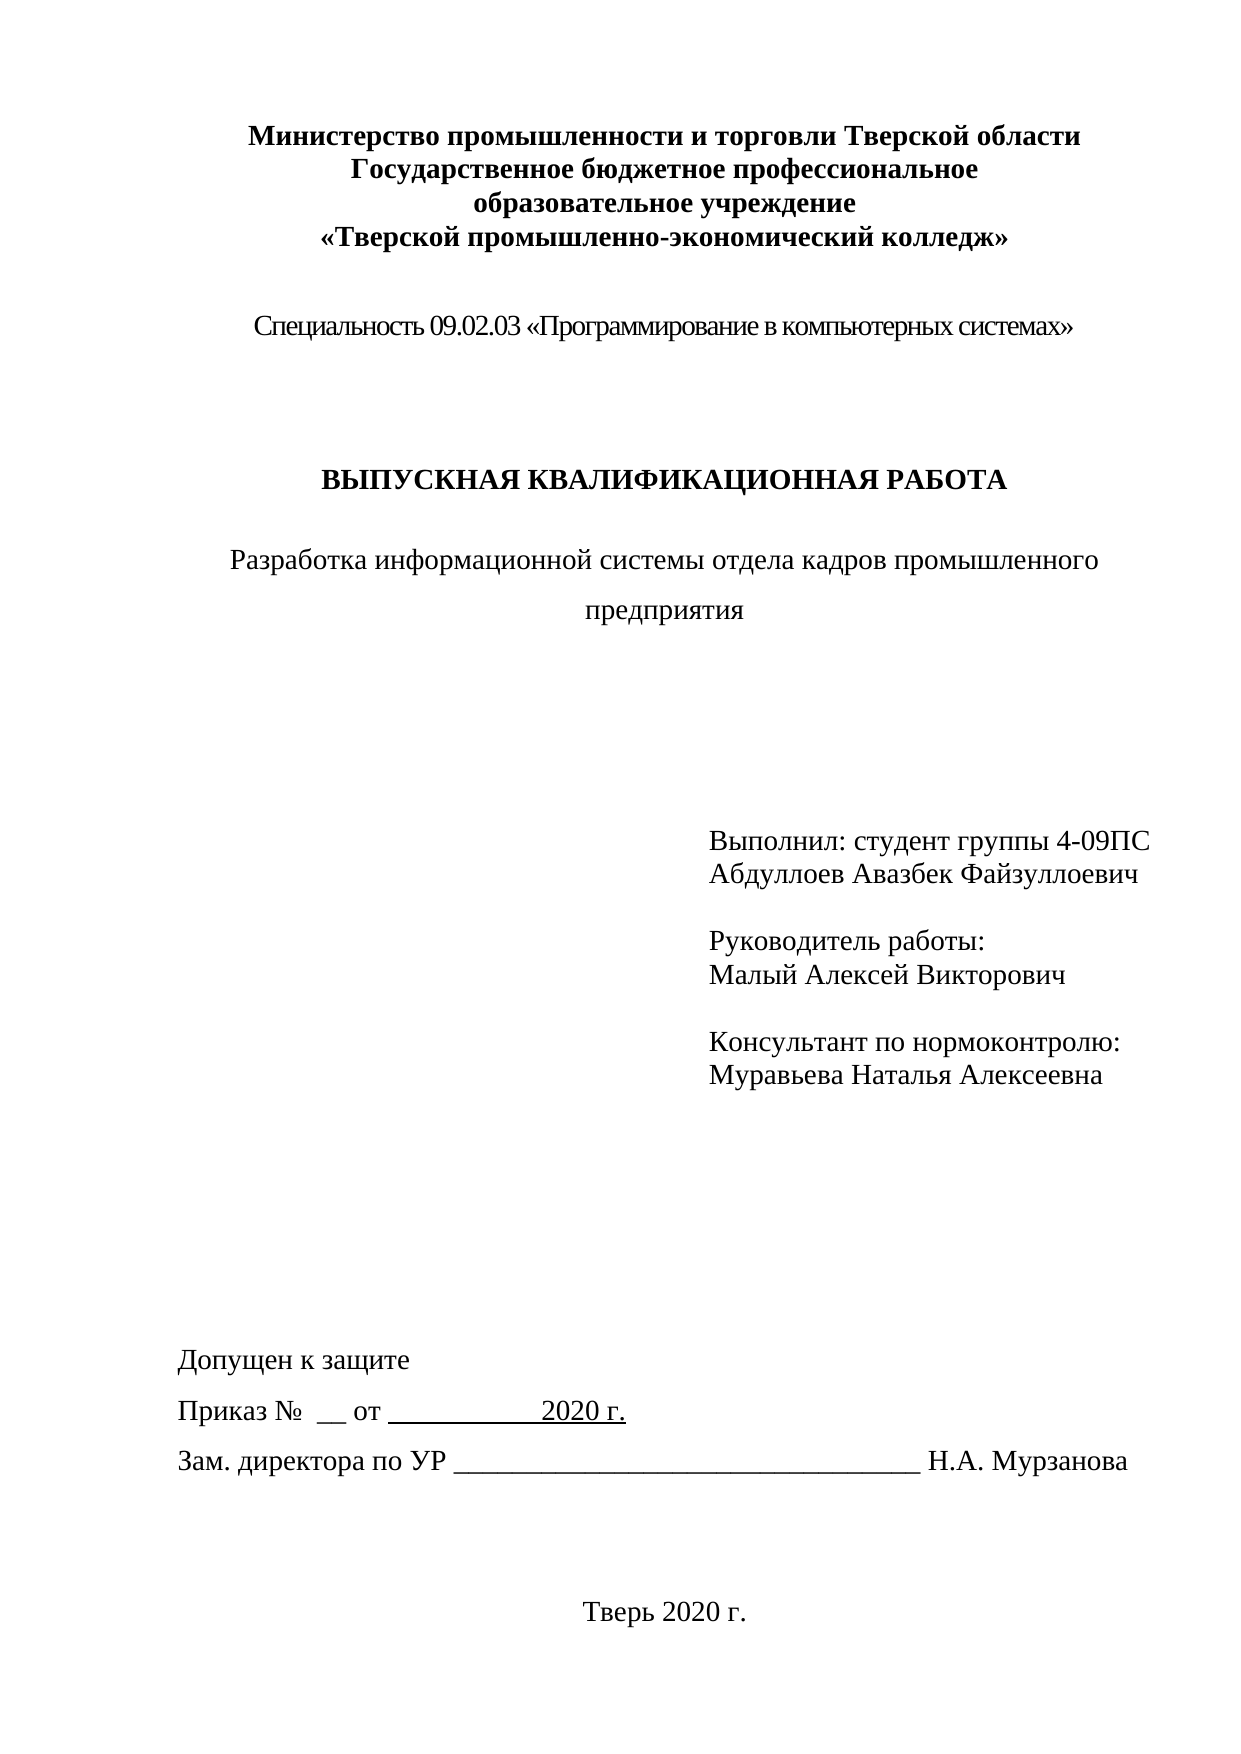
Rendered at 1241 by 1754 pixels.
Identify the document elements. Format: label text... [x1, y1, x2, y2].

text Допущен к защите [177, 1342, 1152, 1376]
text Разработка информационной системы отдела кадров промышленного предприятия [177, 542, 1152, 626]
text Муравьева Наталья Алексеевна [709, 1057, 1152, 1091]
text Руководитель работы: [709, 923, 1152, 957]
text Абдуллоев Авазбек Файзуллоевич [709, 856, 1152, 890]
text Зам. директора по УР ________________________________ Н.А. Мурзанова [177, 1443, 1152, 1477]
text Тверь 2020 г. [177, 1594, 1152, 1628]
text Министерство промышленности и торговли Тверской области [177, 118, 1152, 152]
text Выполнил: студент группы 4-09ПС [709, 823, 1152, 856]
text Государственное бюджетное профессиональное [177, 152, 1152, 185]
text ВЫПУСКНАЯ КВАЛИФИКАЦИОННАЯ РАБОТА [177, 462, 1152, 496]
text «Тверской промышленно-экономический колледж» [177, 219, 1152, 252]
text Специальность 09.02.03 «Программирование в компьютерных системах» [177, 303, 1152, 342]
text Приказ № __ от 2020 г. [177, 1393, 1152, 1426]
text Малый Алексей Викторович [709, 957, 1152, 990]
text Консультант по нормоконтролю: [709, 1024, 1152, 1057]
text образовательное учреждение [177, 185, 1152, 219]
